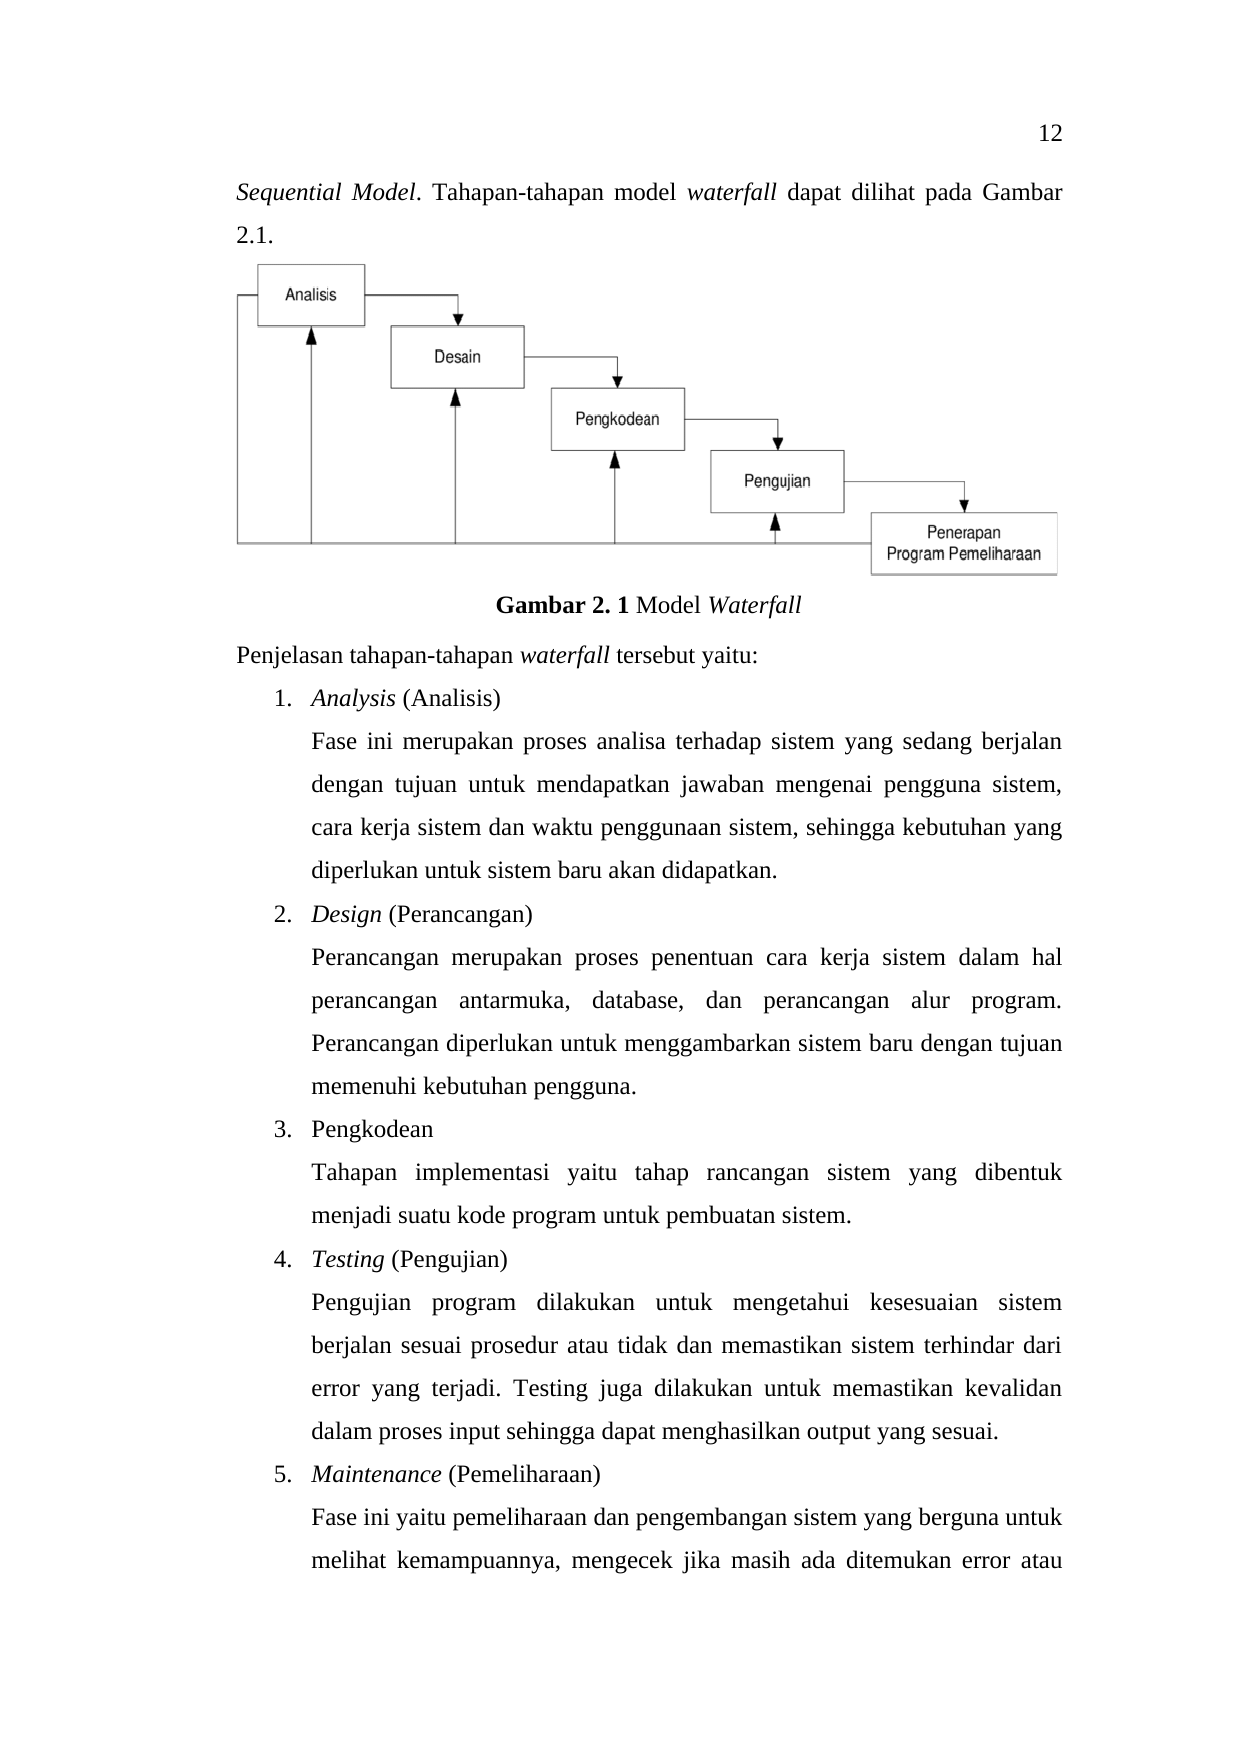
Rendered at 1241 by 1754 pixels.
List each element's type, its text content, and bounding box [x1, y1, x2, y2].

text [236, 177, 1063, 249]
list Design (Perancangan) [274, 899, 1063, 927]
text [311, 1502, 1063, 1574]
text Gambar 2. 1 Model Waterfall [236, 590, 1063, 619]
list Testing (Pengujian) [274, 1244, 1063, 1272]
text Pengujian program dilakukan untuk mengetahui kesesuaian sistem berjalan sesuai prosedur atau tidak dan memastikan sistem terhindar dari error yang terjadi. Testing juga dilakukan untuk memastikan kevalidan dalam proses input sehingga dapat menghasilkan output yang sesuai. [311, 1287, 1063, 1445]
text Fase ini merupakan proses analisa terhadap sistem yang sedang berjalan dengan tujuan untuk mendapatkan jawaban mengenai pengguna sistem, cara kerja sistem dan waktu penggunaan sistem, sehingga kebutuhan yang diperlukan untuk sistem baru akan didapatkan. [311, 726, 1063, 884]
picture [236, 263, 1058, 576]
text Tahapan implementasi yaitu tahap rancangan sistem yang dibentuk menjadi suatu kode program untuk pembuatan sistem. [311, 1157, 1063, 1229]
list Maintenance (Pemeliharaan) [274, 1459, 1063, 1488]
text Perancangan merupakan proses penentuan cara kerja sistem dalam hal perancangan antarmuka, database, dan perancangan alur program. Perancangan diperlukan untuk menggambarkan sistem baru dengan tujuan memenuhi kebutuhan pengguna. [311, 942, 1063, 1100]
list Pengkodean [274, 1114, 1063, 1143]
list Analysis (Analisis) [274, 683, 1063, 712]
text Penjelasan tahapan-tahapan waterfall tersebut yaitu: [236, 640, 1063, 669]
